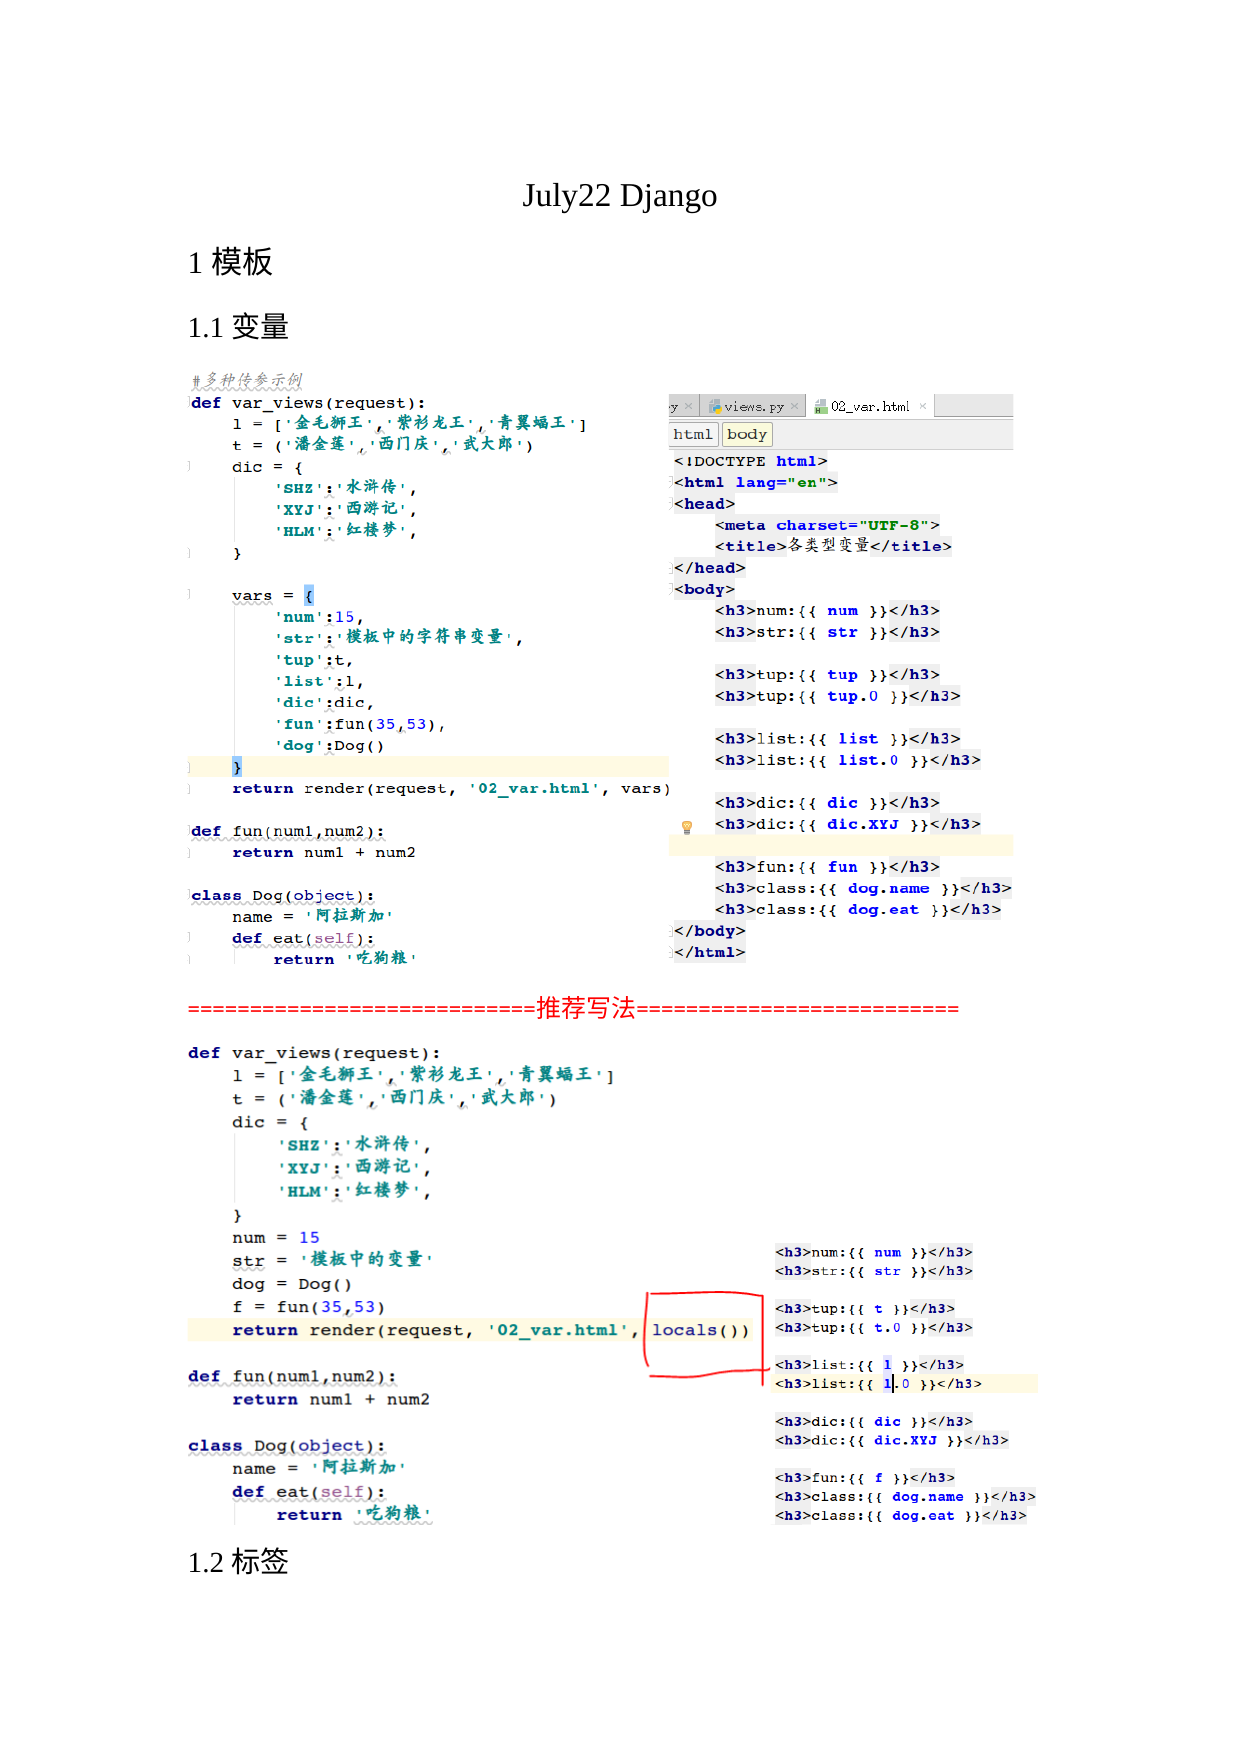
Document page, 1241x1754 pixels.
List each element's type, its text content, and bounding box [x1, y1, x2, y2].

picture [187, 368, 1014, 964]
text ============================推荐写法========================== [187, 974, 1053, 1039]
text July22 Django [187, 162, 1053, 227]
text 1.2 标签 [187, 1527, 1053, 1592]
picture [187, 1041, 1038, 1525]
text 1.1 变量 [187, 292, 1053, 357]
text 1 模板 [187, 227, 1053, 292]
